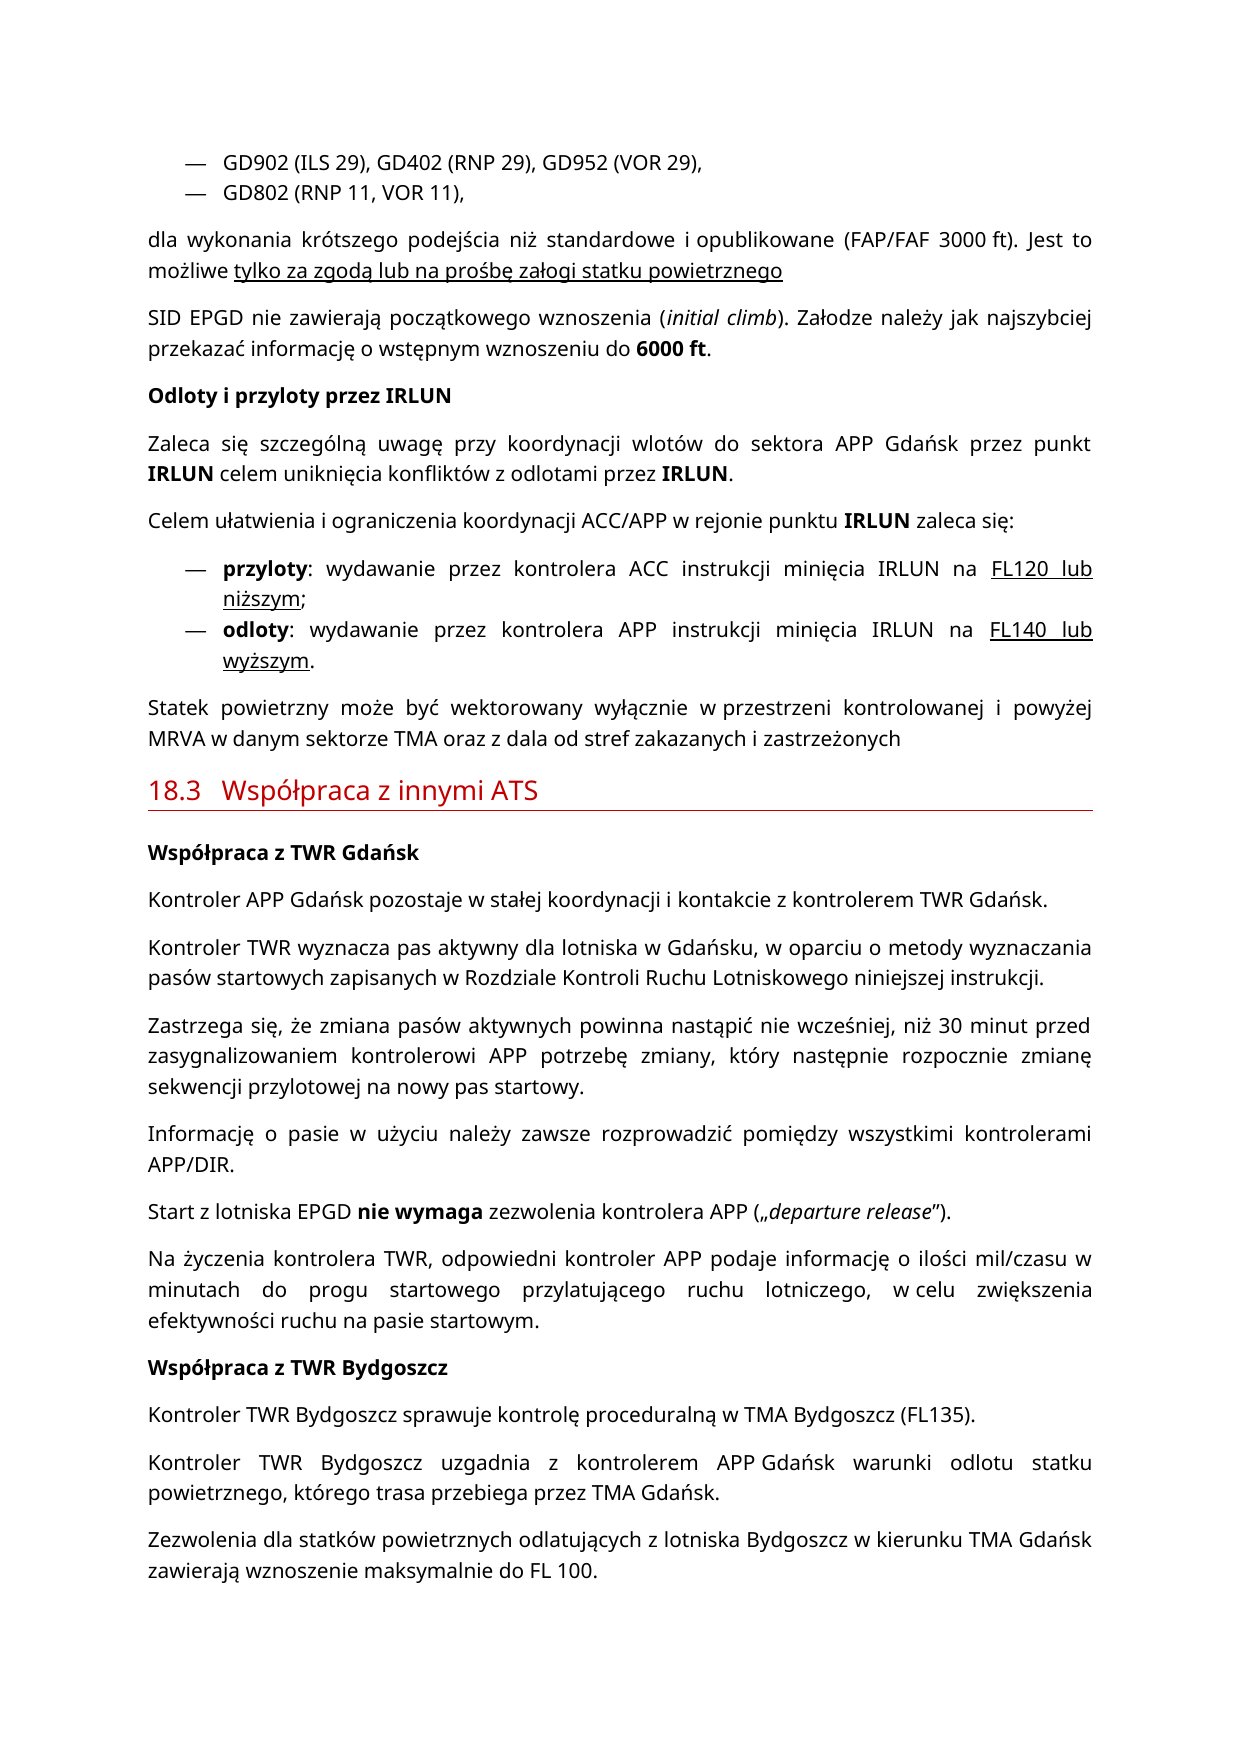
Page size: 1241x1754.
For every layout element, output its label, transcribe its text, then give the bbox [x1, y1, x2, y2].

text dla wykonania krótszego podejścia niż standardowe i opublikowane (FAP/FAF 3000 ft). Jest to możliwe tylko za zgodą lub na prośbę załogi statku powietrznego [148, 226, 1093, 284]
list GD802 (RNP 11, VOR 11), [185, 178, 1093, 207]
subtitle Współpraca z innymi ATS [148, 771, 1093, 810]
text Kontroler TWR wyznacza pas aktywny dla lotniska w Gdańsku, w oparciu o metody wyznaczania pasów startowych zapisanych w Rozdziale Kontroli Ruchu Lotniskowego niniejszej instrukcji. [148, 933, 1093, 992]
text Współpraca z TWR Gdańsk [148, 838, 1093, 867]
list odloty: wydawanie przez kontrolera APP instrukcji minięcia IRLUN na FL140 lub wyższym. [185, 615, 1093, 674]
list GD902 (ILS 29), GD402 (RNP 29), GD952 (VOR 29), [185, 148, 1093, 176]
text Zezwolenia dla statków powietrznych odlatujących z lotniska Bydgoszcz w kierunku TMA Gdańsk zawierają wznoszenie maksymalnie do FL 100. [148, 1526, 1093, 1585]
text Celem ułatwienia i ograniczenia koordynacji ACC/APP w rejonie punktu IRLUN zaleca się: [148, 507, 1093, 535]
text Start z lotniska EPGD nie wymaga zezwolenia kontrolera APP („departure release”). [148, 1197, 1093, 1226]
text Na życzenia kontrolera TWR, odpowiedni kontroler APP podaje informację o ilości mil/czasu w minutach do progu startowego przylatującego ruchu lotniczego, w celu zwiększenia efektywności ruchu na pasie startowym. [148, 1244, 1093, 1334]
text Informację o pasie w użyciu należy zawsze rozprowadzić pomiędzy wszystkimi kontrolerami APP/DIR. [148, 1119, 1093, 1178]
text Odloty i przyloty przez IRLUN [148, 381, 1093, 410]
text Zaleca się szczególną uwagę przy koordynacji wlotów do sektora APP Gdańsk przez punkt IRLUN celem uniknięcia konfliktów z odlotami przez IRLUN. [148, 429, 1093, 488]
text Zastrzega się, że zmiana pasów aktywnych powinna nastąpić nie wcześniej, niż 30 minut przed zasygnalizowaniem kontrolerowi APP potrzebę zmiany, który następnie rozpocznie zmianę sekwencji przylotowej na nowy pas startowy. [148, 1011, 1093, 1101]
text Kontroler TWR Bydgoszcz sprawuje kontrolę proceduralną w TMA Bydgoszcz (FL135). [148, 1400, 1093, 1429]
text Współpraca z TWR Bydgoszcz [148, 1353, 1093, 1382]
text Kontroler APP Gdańsk pozostaje w stałej koordynacji i kontakcie z kontrolerem TWR Gdańsk. [148, 886, 1093, 914]
text Kontroler TWR Bydgoszcz uzgadnia z kontrolerem APP Gdańsk warunki odlotu statku powietrznego, którego trasa przebiega przez TMA Gdańsk. [148, 1448, 1093, 1507]
text SID EPGD nie zawierają początkowego wznoszenia (initial climb). Załodze należy jak najszybciej przekazać informację o wstępnym wznoszeniu do 6000 ft. [148, 303, 1093, 362]
text Statek powietrzny może być wektorowany wyłącznie w przestrzeni kontrolowanej i powyżej MRVA w danym sektorze TMA oraz z dala od stref zakazanych i zastrzeżonych [148, 693, 1093, 752]
list przyloty: wydawanie przez kontrolera ACC instrukcji minięcia IRLUN na FL120 lub niższym; [185, 554, 1093, 613]
